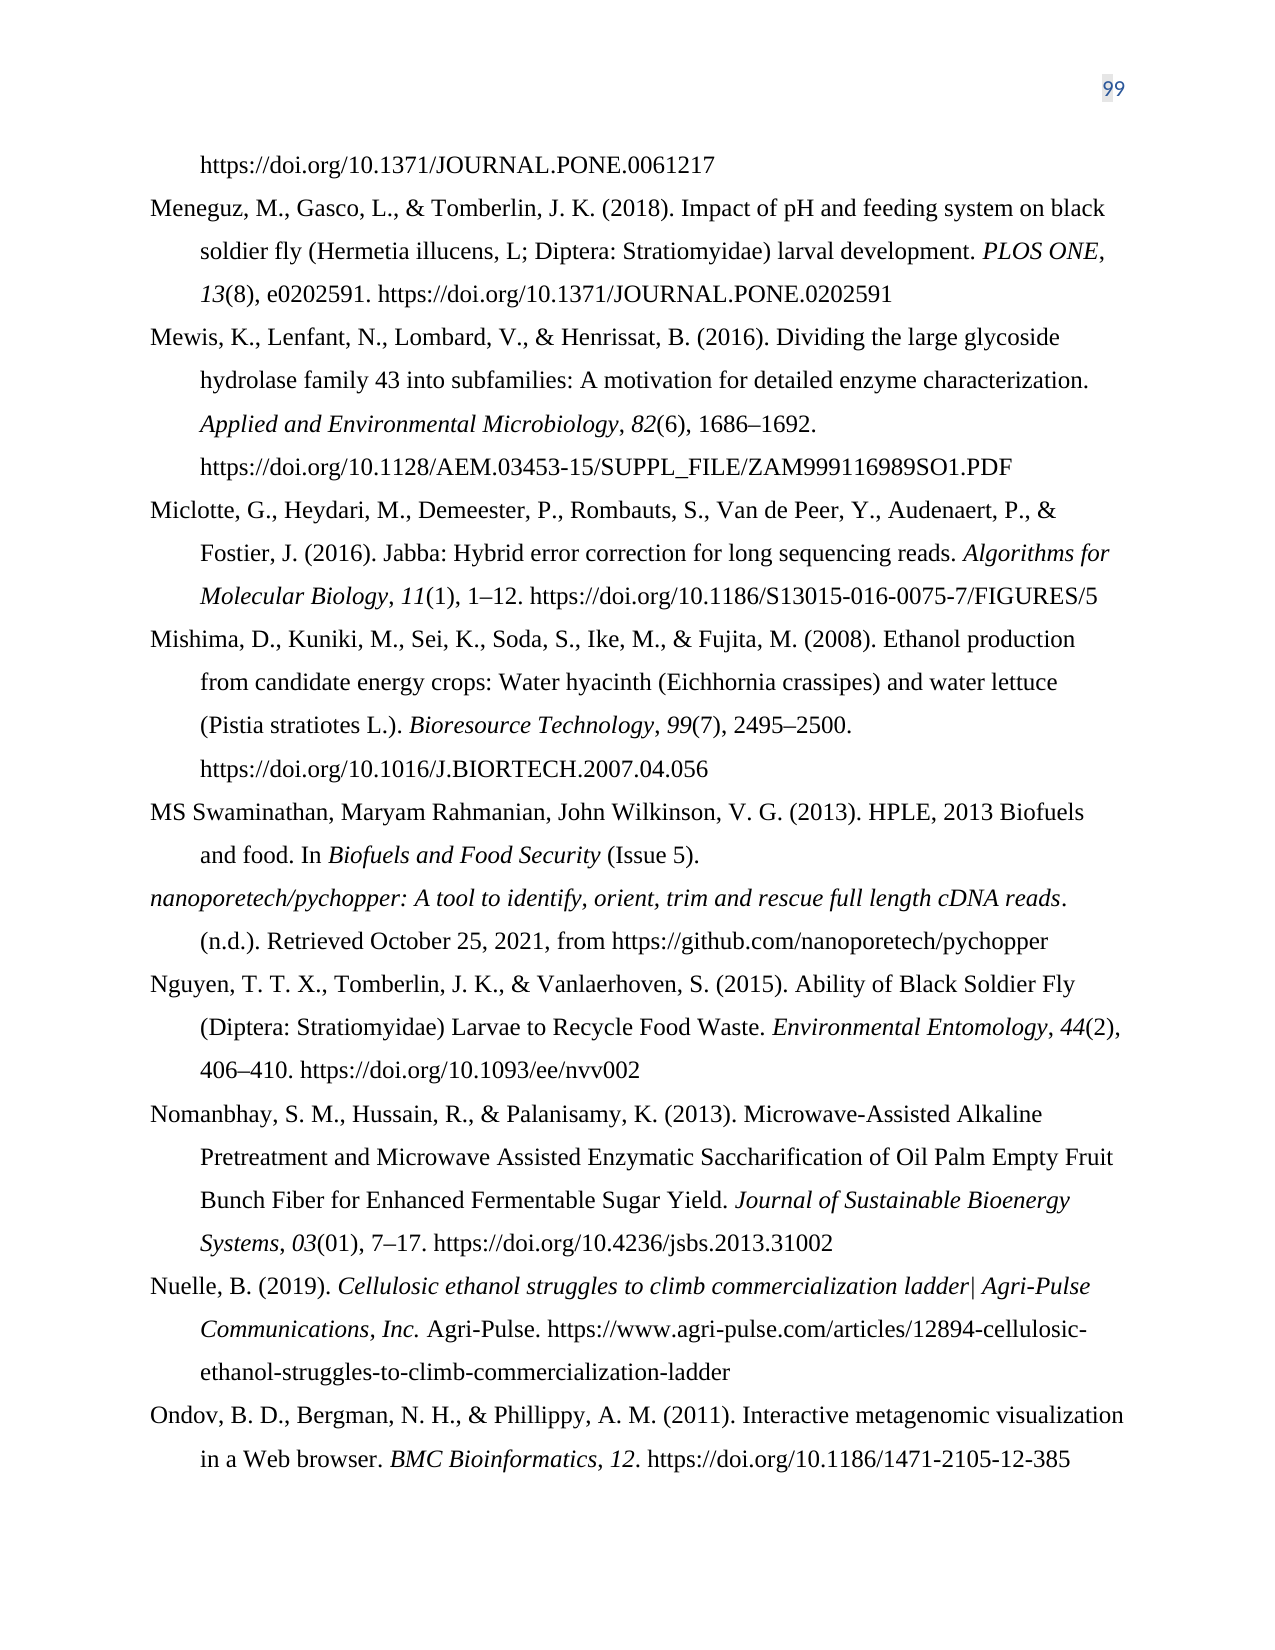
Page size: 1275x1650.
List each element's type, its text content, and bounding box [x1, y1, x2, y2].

text Nomanbhay, S. M., Hussain, R., & Palanisamy, K. (2013). Microwave-Assisted Alkaline Pretreatment and Microwave Assisted Enzymatic Saccharification of Oil Palm Empty Fruit Bunch Fiber for Enhanced Fermentable Sugar Yield. Journal of Sustainable Bioenergy Systems, 03(01), 7–17. https://doi.org/10.4236/jsbs.2013.31002 [150, 1099, 1125, 1257]
text Miclotte, G., Heydari, M., Demeester, P., Rombauts, S., Van de Peer, Y., Audenaert, P., & Fostier, J. (2016). Jabba: Hybrid error correction for long sequencing reads. Algorithms for Molecular Biology, 11(1), 1–12. https://doi.org/10.1186/S13015-016-0075-7/FIGURES/5 [150, 495, 1125, 610]
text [150, 150, 1125, 179]
text Mishima, D., Kuniki, M., Sei, K., Soda, S., Ike, M., & Fujita, M. (2008). Ethanol production from candidate energy crops: Water hyacinth (Eichhornia crassipes) and water lettuce (Pistia stratiotes L.). Bioresource Technology, 99(7), 2495–2500. https://doi.org/10.1016/J.BIORTECH.2007.04.056 [150, 624, 1125, 782]
text Mewis, K., Lenfant, N., Lombard, V., & Henrissat, B. (2016). Dividing the large glycoside hydrolase family 43 into subfamilies: A motivation for detailed enzyme characterization. Applied and Environmental Microbiology, 82(6), 1686–1692. https://doi.org/10.1128/AEM.03453-15/SUPPL_FILE/ZAM999116989SO1.PDF [150, 322, 1125, 481]
text Meneguz, M., Gasco, L., & Tomberlin, J. K. (2018). Impact of pH and feeding system on black soldier fly (Hermetia illucens, L; Diptera: Stratiomyidae) larval development. PLOS ONE, 13(8), e0202591. https://doi.org/10.1371/JOURNAL.PONE.0202591 [150, 193, 1125, 308]
text nanoporetech/pychopper: A tool to identify, orient, trim and rescue full length cDNA reads. (n.d.). Retrieved October 25, 2021, from https://github.com/nanoporetech/pychopper [150, 883, 1125, 955]
text MS Swaminathan, Maryam Rahmanian, John Wilkinson, V. G. (2013). HPLE, 2013 Biofuels and food. In Biofuels and Food Security (Issue 5). [150, 797, 1125, 869]
text Nguyen, T. T. X., Tomberlin, J. K., & Vanlaerhoven, S. (2015). Ability of Black Soldier Fly (Diptera: Stratiomyidae) Larvae to Recycle Food Waste. Environmental Entomology, 44(2), 406–410. https://doi.org/10.1093/ee/nvv002 [150, 969, 1125, 1084]
text Nuelle, B. (2019). Cellulosic ethanol struggles to climb commercialization ladder| Agri-Pulse Communications, Inc. Agri-Pulse. https://www.agri-pulse.com/articles/12894-cellulosic-ethanol-struggles-to-climb-commercialization-ladder [150, 1271, 1125, 1386]
text Ondov, B. D., Bergman, N. H., & Phillippy, A. M. (2011). Interactive metagenomic visualization in a Web browser. BMC Bioinformatics, 12. https://doi.org/10.1186/1471-2105-12-385 [150, 1401, 1125, 1472]
